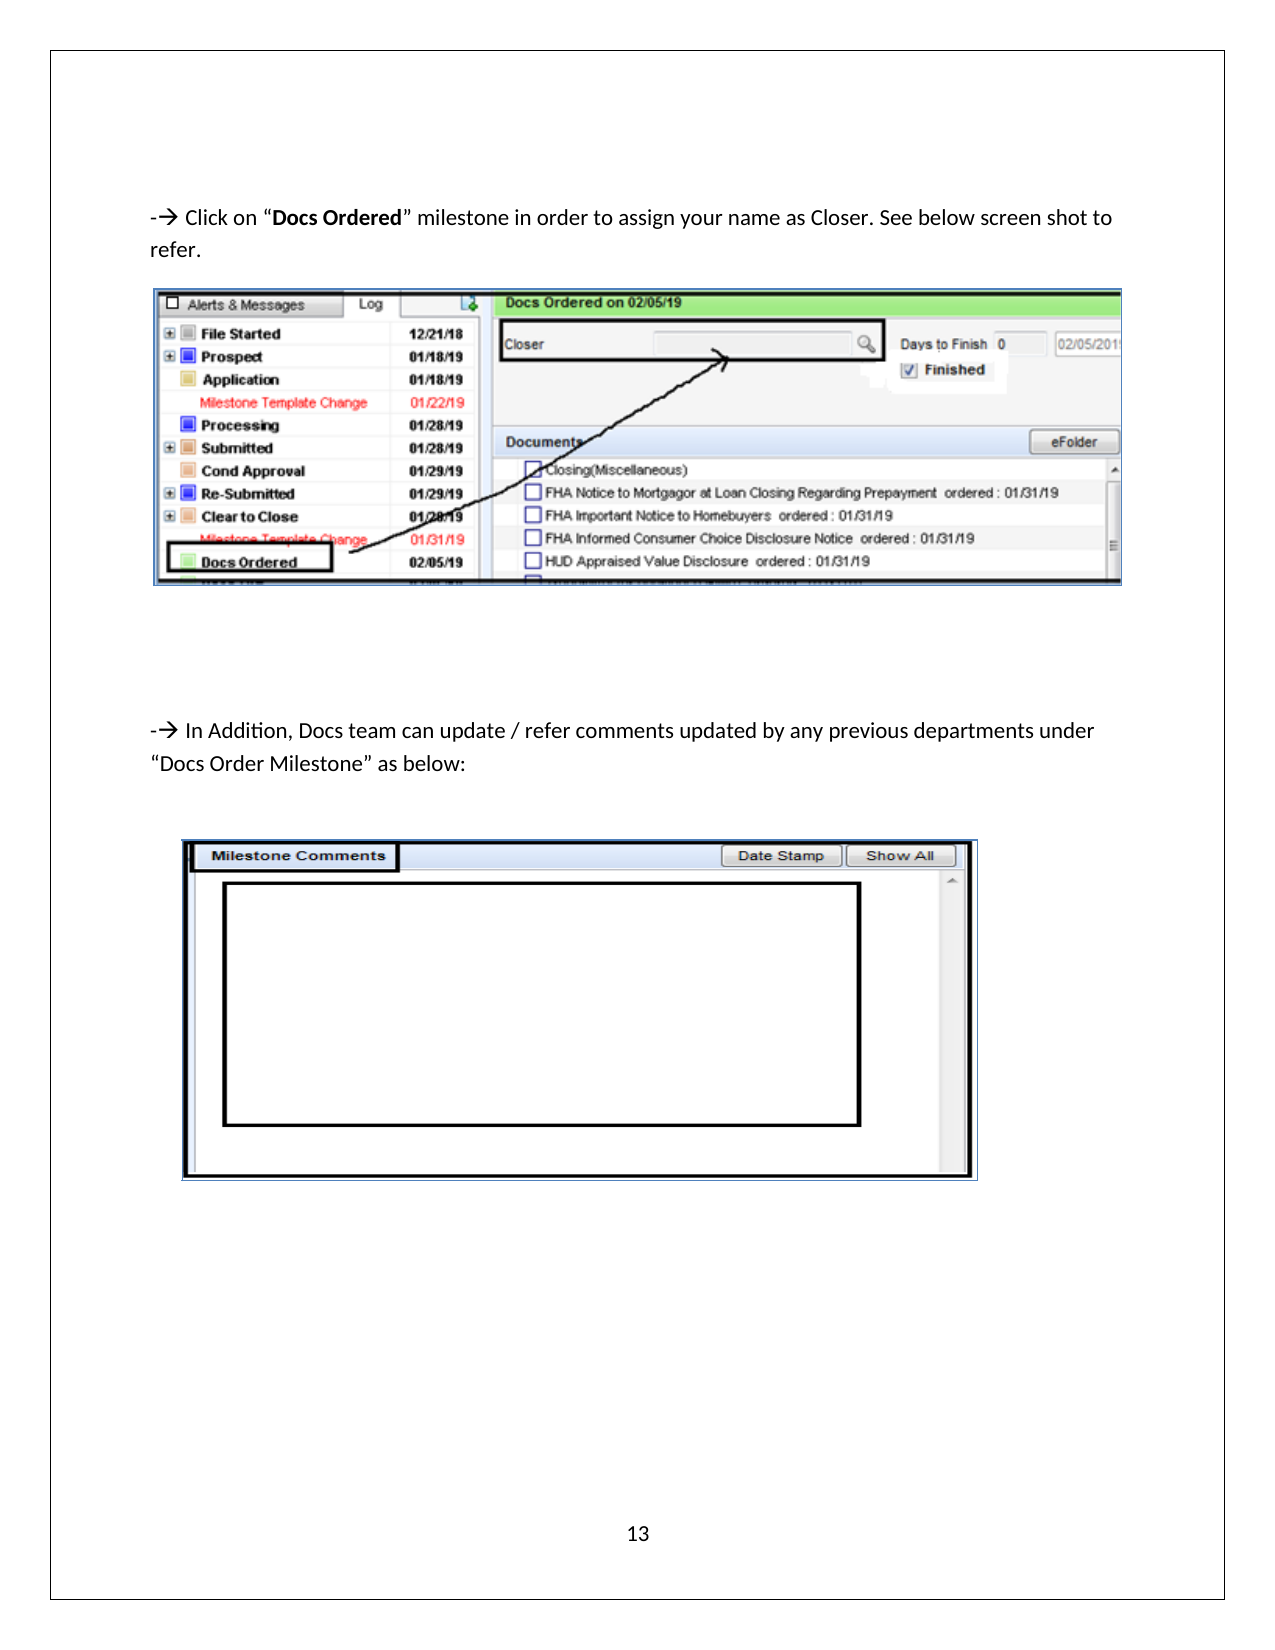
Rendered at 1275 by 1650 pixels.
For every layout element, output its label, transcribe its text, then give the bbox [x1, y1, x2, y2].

picture [155, 290, 1121, 585]
picture [183, 841, 977, 1180]
text - In Addition, Docs team can update / refer comments updated by any previous departments under “Docs Order Milestone” as below: [150, 717, 1125, 777]
text - Click on “Docs Ordered” milestone in order to assign your name as Closer. See below screen shot to refer. [150, 203, 1125, 263]
